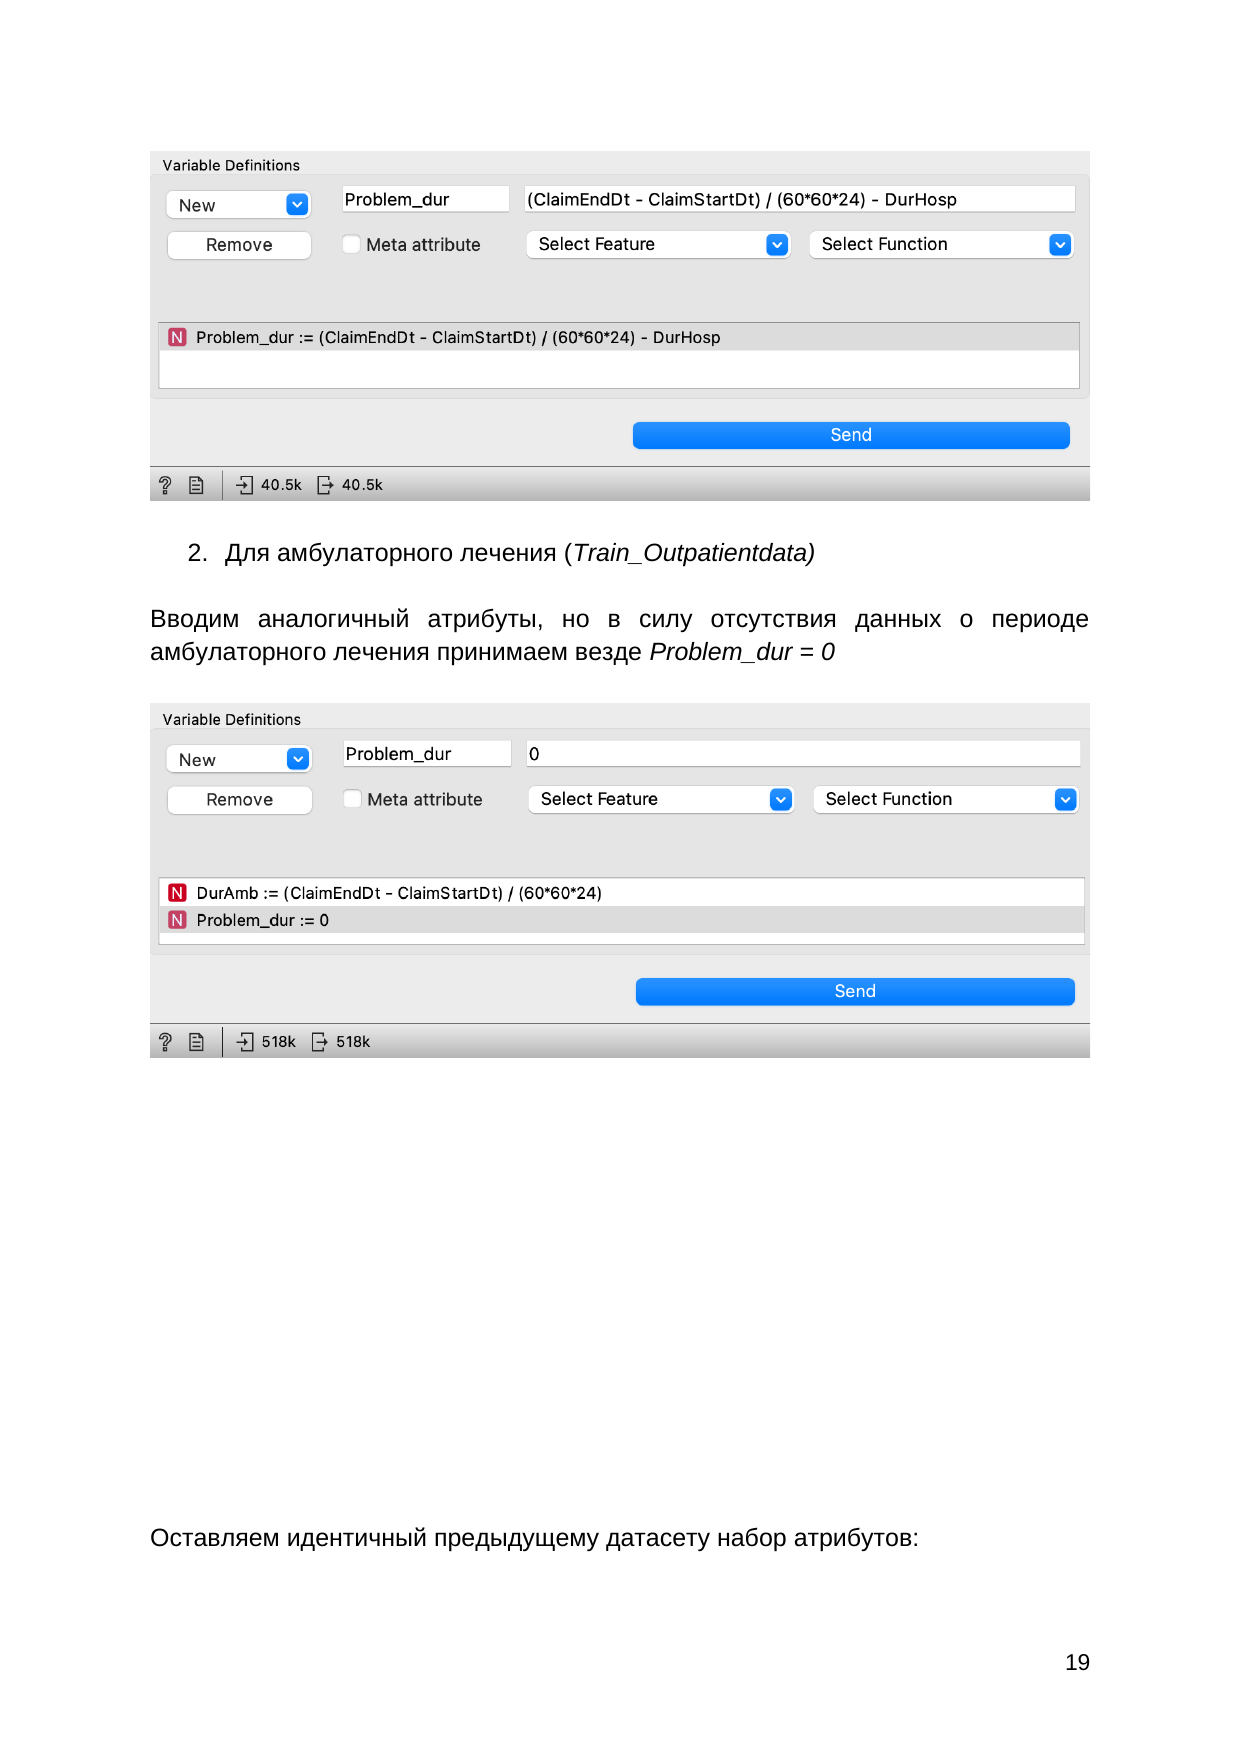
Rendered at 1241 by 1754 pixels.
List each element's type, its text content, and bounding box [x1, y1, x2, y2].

picture [150, 151, 1091, 501]
text Оставляем идентичный предыдущему датасету набор атрибутов: [150, 1523, 1090, 1552]
text Вводим аналогичный атрибуты, но в силу отсутствия данных о периоде амбулаторного лечения принимаем везде Problem_dur = 0 [150, 604, 1090, 666]
picture [150, 703, 1091, 1058]
list Для амбулаторного лечения (Train_Outpatientdata) [187, 538, 1090, 567]
